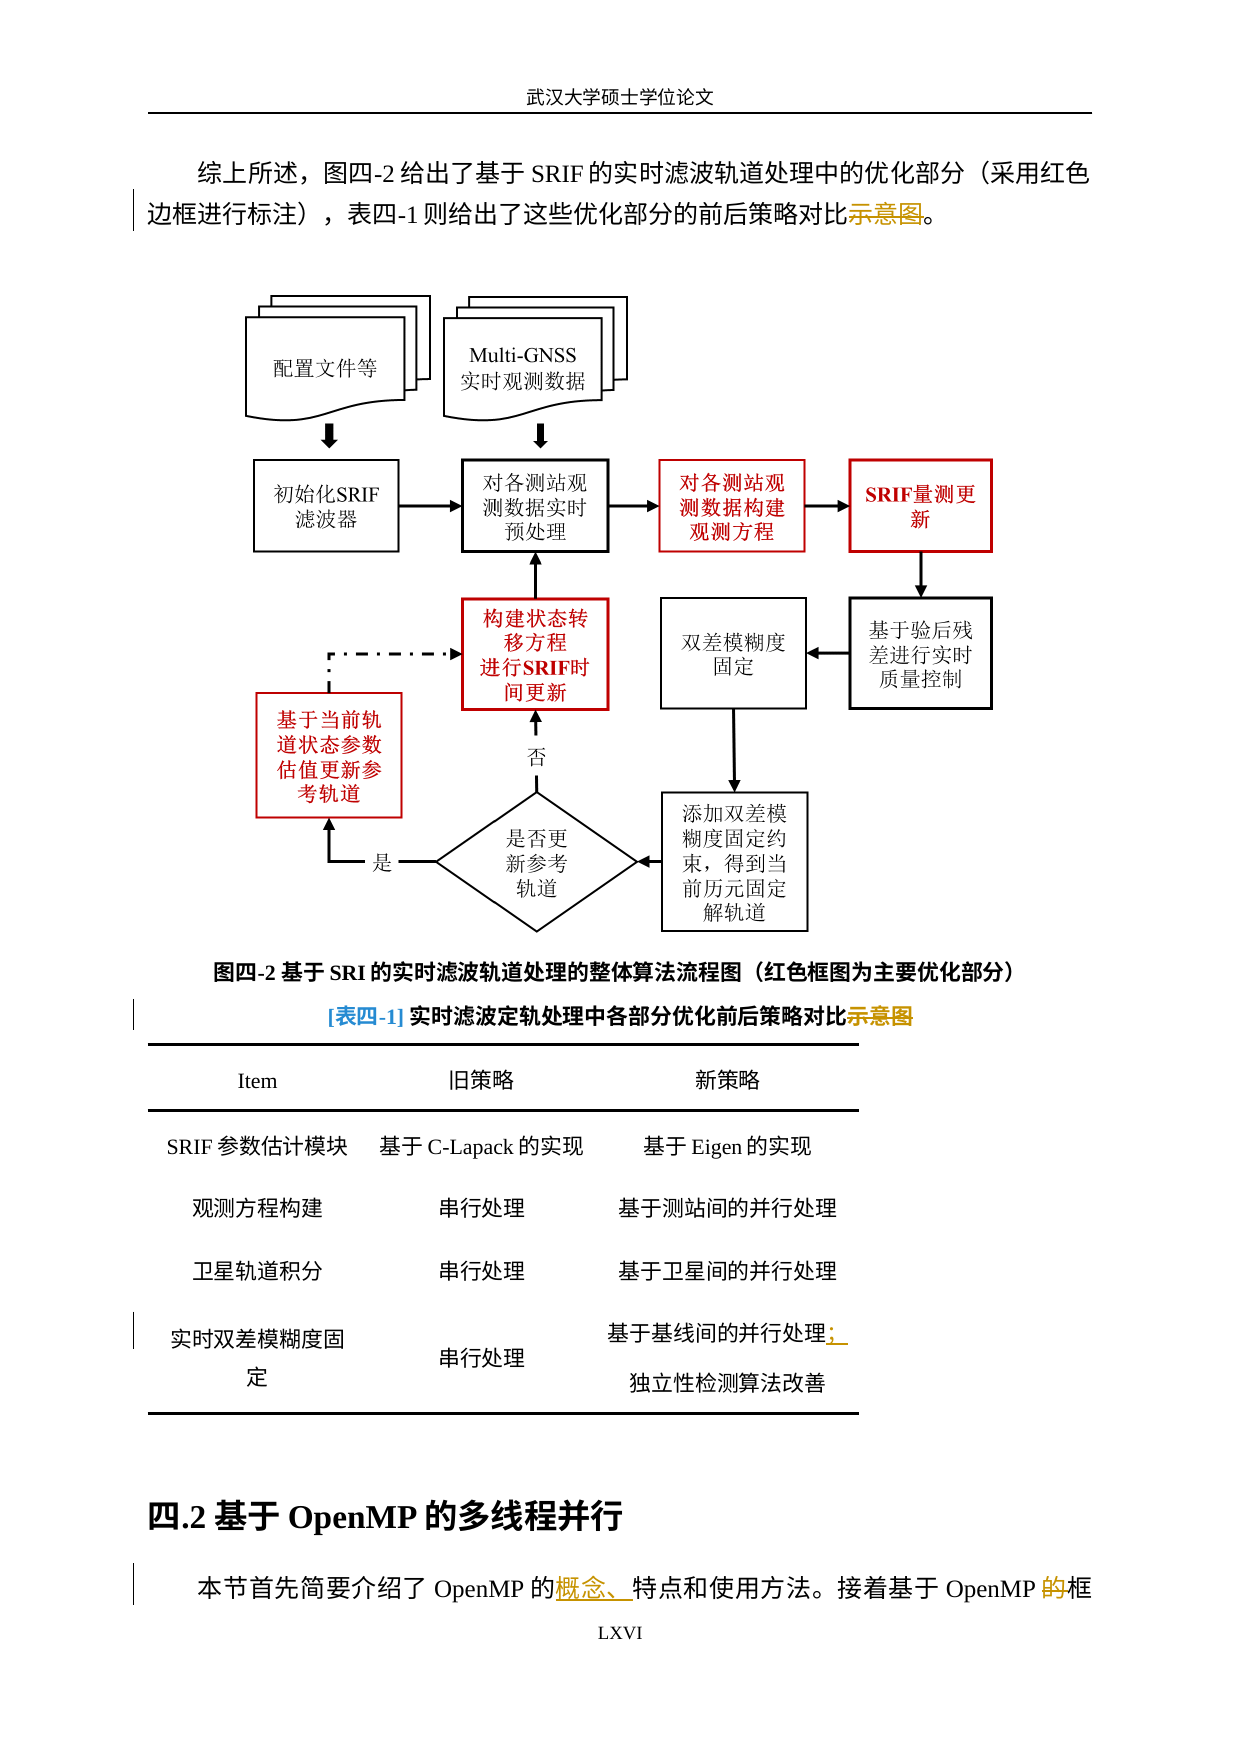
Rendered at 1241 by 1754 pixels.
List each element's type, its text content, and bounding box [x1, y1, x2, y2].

table_cell 基于测站间的并行处理 [596, 1174, 859, 1237]
subtitle 基于OpenMP的多线程并行 [148, 1490, 1092, 1538]
table_cell 串行处理 [367, 1237, 596, 1299]
table_cell 卫星轨道积分 [148, 1237, 367, 1299]
table_cell 实时双差模糊度固定 [148, 1299, 367, 1412]
table_cell 基于卫星间的并行处理 [596, 1237, 859, 1299]
text 基于SRI的实时滤波轨道处理的整体算法流程图（红色框图为主要优化部分） [148, 954, 1092, 986]
table_cell 观测方程构建 [148, 1174, 367, 1237]
table_cell 串行处理 [367, 1299, 596, 1412]
table_header 新策略 [596, 1046, 859, 1108]
table_cell SRIF参数估计模块 [148, 1112, 367, 1174]
table_cell 基于C-Lapack的实现 [367, 1112, 596, 1174]
text 综上所述，图4-5给出了基于SRIF的实时滤波轨道处理中的优化部分（采用红色边框进行标注），表4-1则给出了这些优化部分的前后策略对比。 [148, 148, 1092, 231]
table_header 旧策略 [367, 1046, 596, 1108]
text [148, 1563, 1092, 1605]
table_cell 基于Eigen的实现 [596, 1112, 859, 1174]
table_cell 串行处理 [367, 1174, 596, 1237]
table_header Item [148, 1046, 367, 1108]
picture [238, 284, 1002, 943]
table_cell 基于基线间的并行处理 独立性检测算法改善 [596, 1299, 859, 1412]
text 实时滤波定轨处理中各部分优化前后策略对比 [148, 999, 1092, 1030]
